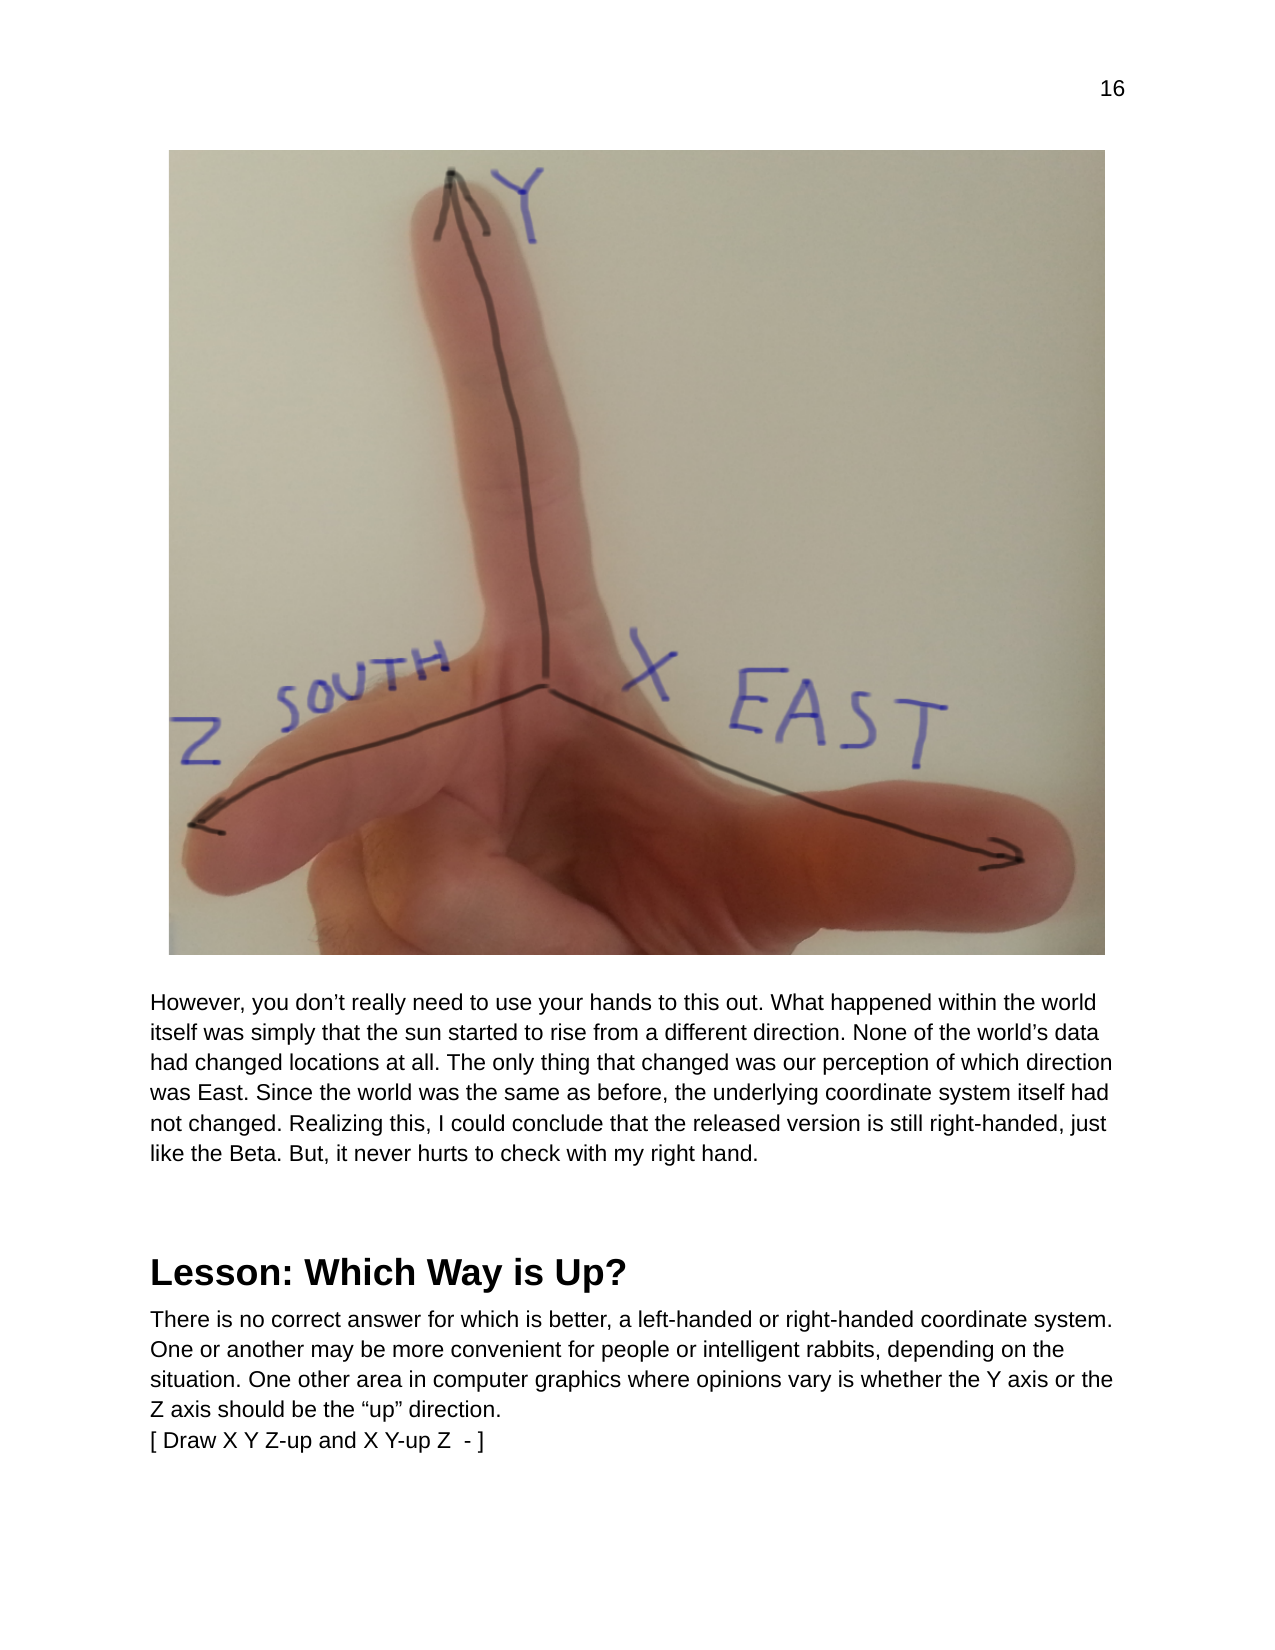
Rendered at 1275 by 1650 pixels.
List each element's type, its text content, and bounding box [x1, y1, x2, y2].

text [ Draw X Y Z-up and X Y-up Z - ] [150, 1427, 1125, 1453]
text There is no correct answer for which is better, a left-handed or right-handed coordinate system. One or another may be more convenient for people or intelligent rabbits, depending on the situation. One other area in computer graphics where opinions vary is whether the Y axis or the Z axis should be the “up” direction. [150, 1306, 1125, 1423]
picture [168, 150, 1105, 955]
text However, you don’t really need to use your hands to this out. What happened within the world itself was simply that the sun started to rise from a different direction. None of the world’s data had changed locations at all. The only thing that changed was our perception of which direction was East. Since the world was the same as before, the underlying coordinate system itself had not changed. Realizing this, I could conclude that the released version is still right-handed, just like the Beta. But, it never hurts to check with my right hand. [150, 989, 1125, 1166]
subtitle Lesson: Which Way is Up? [150, 1250, 1125, 1293]
